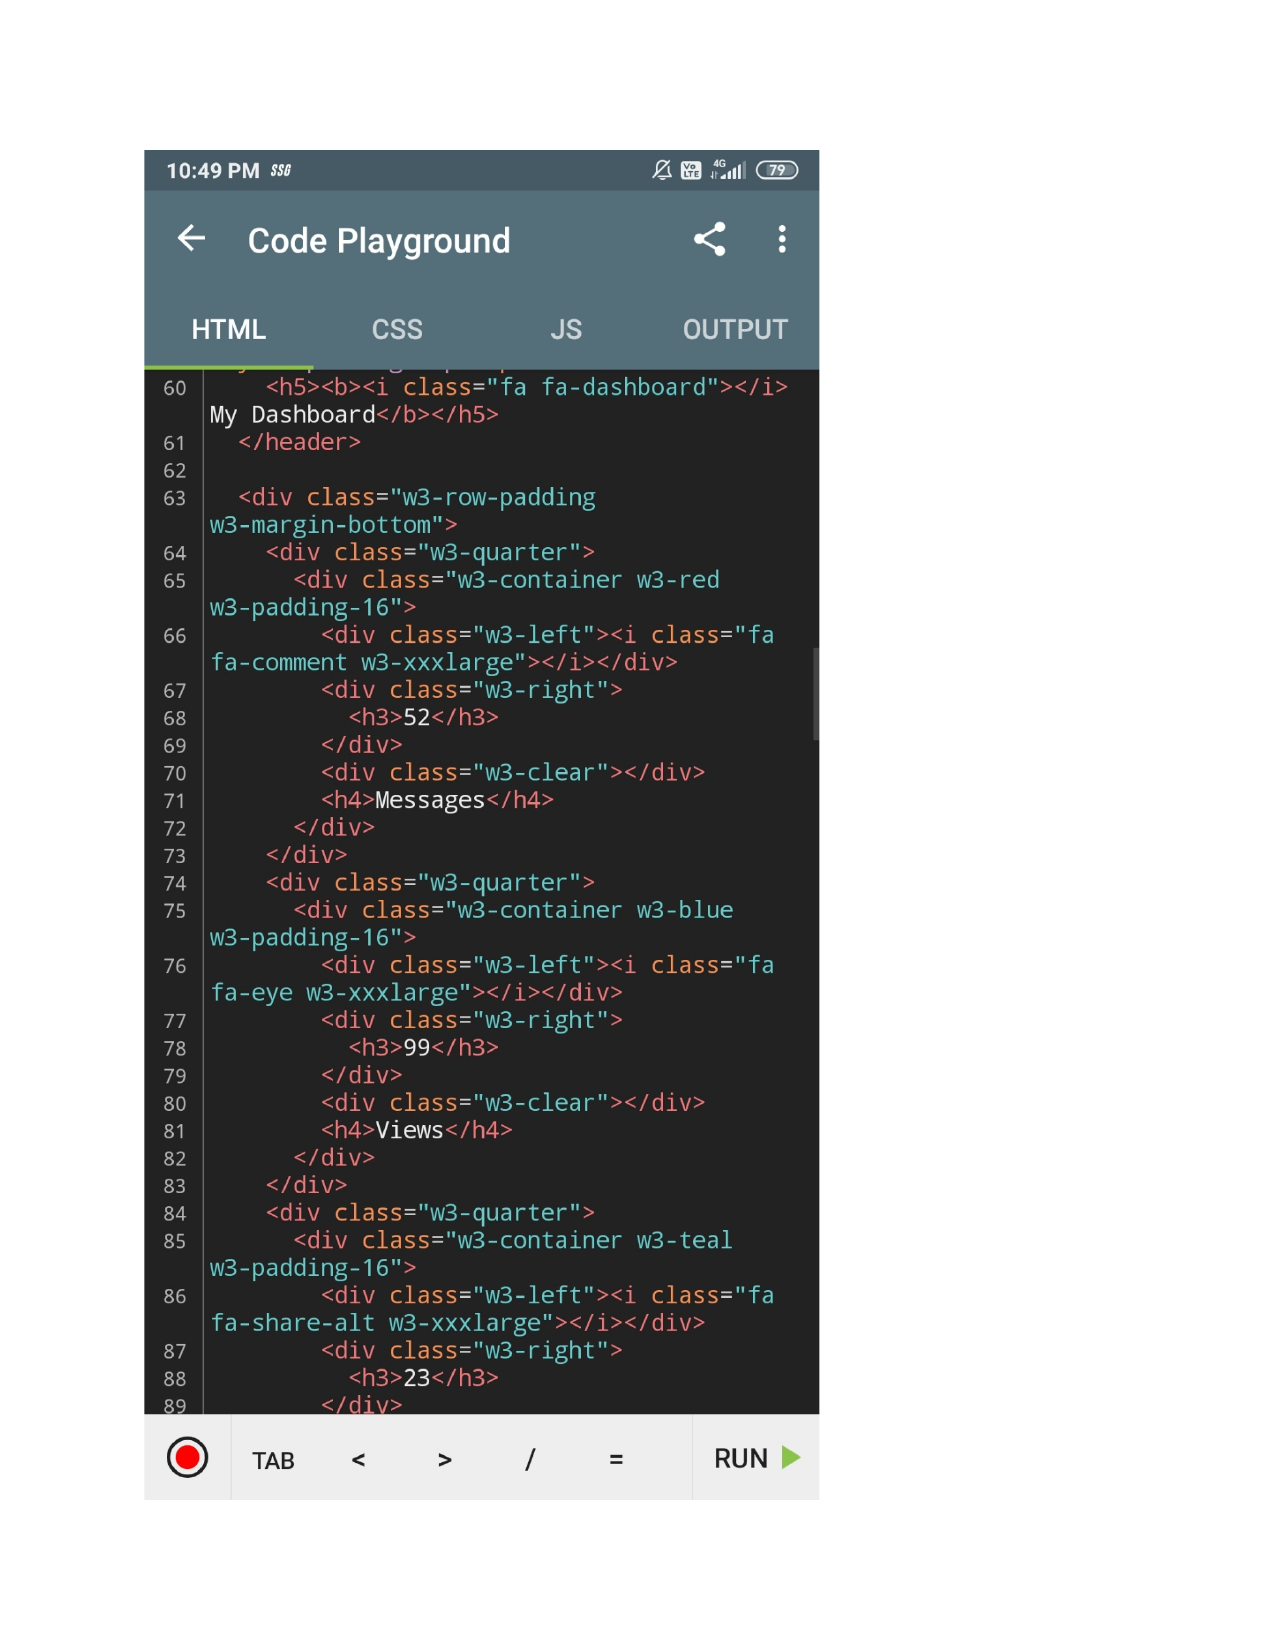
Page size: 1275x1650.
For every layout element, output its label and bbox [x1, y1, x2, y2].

picture [144, 150, 820, 1500]
